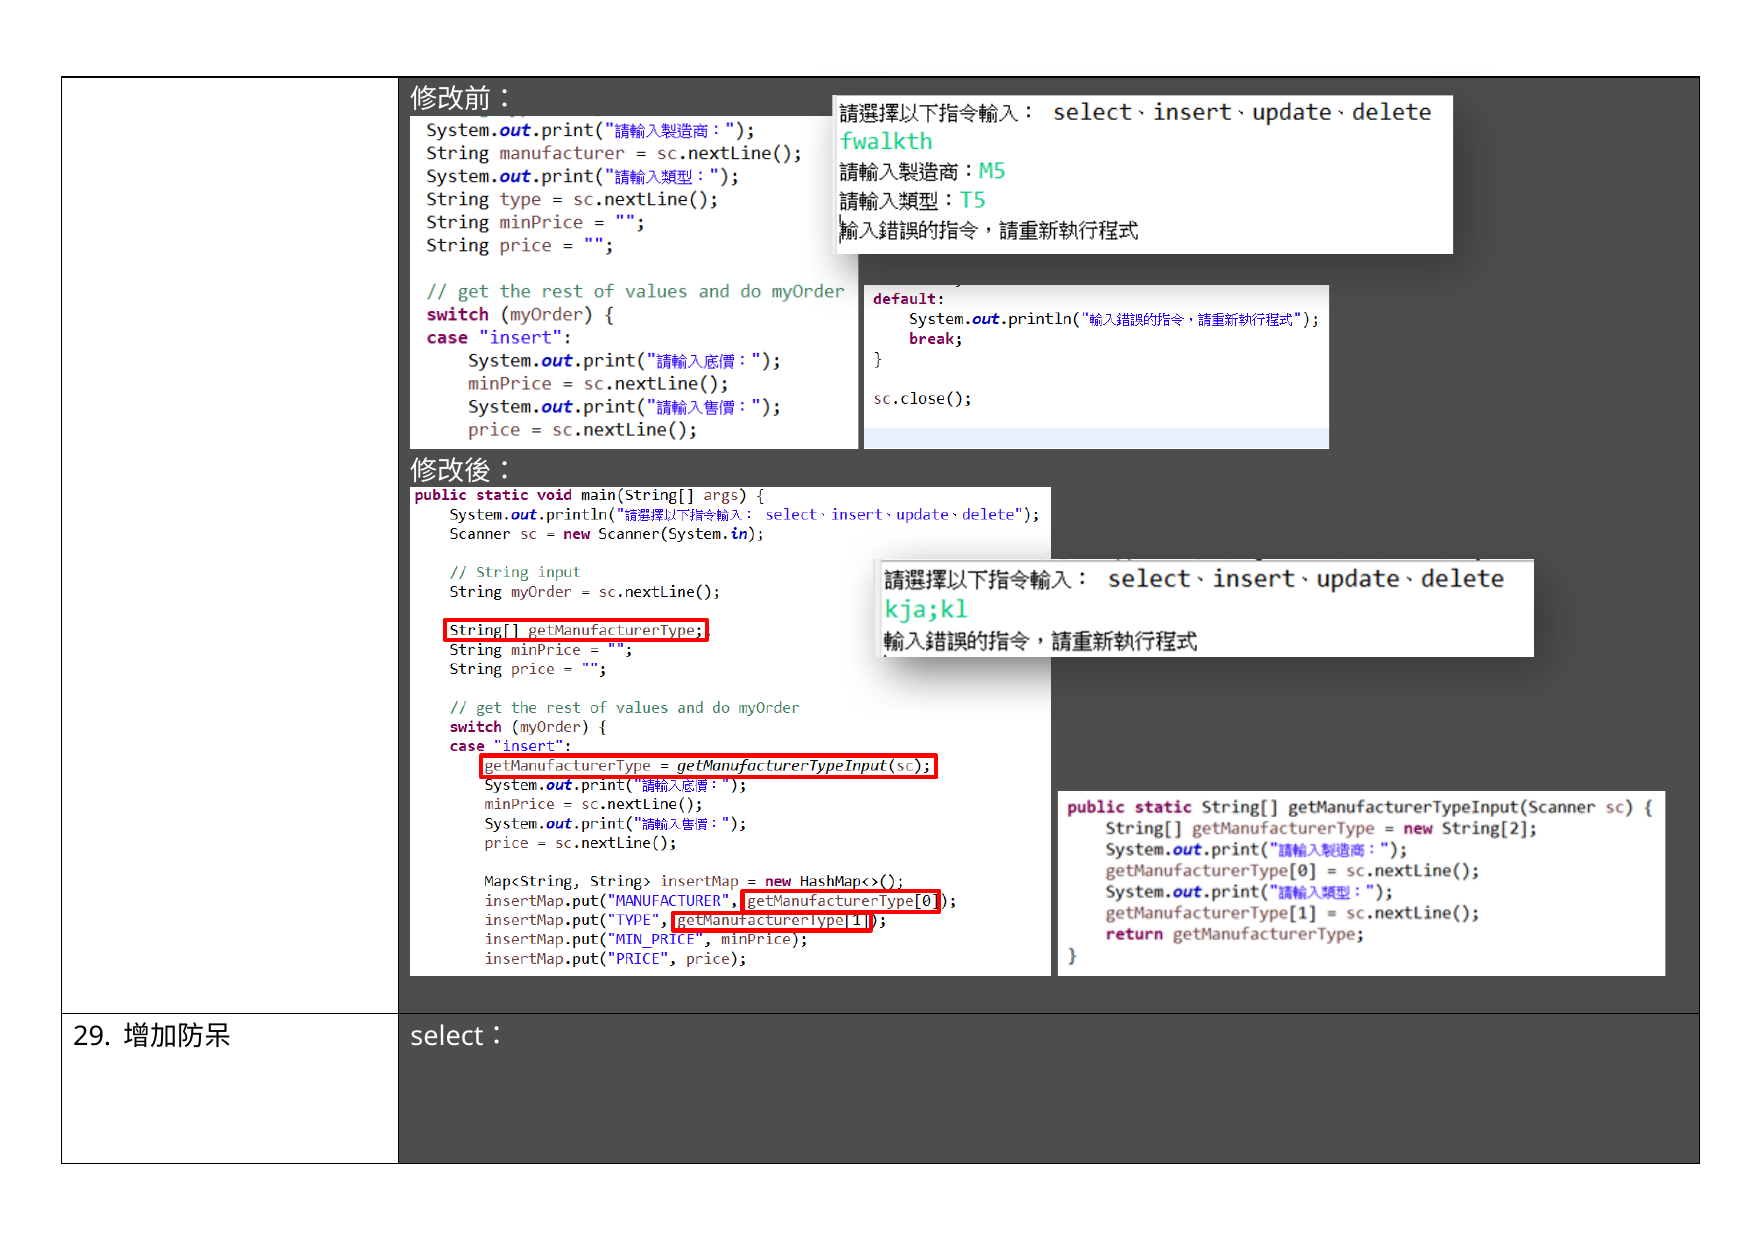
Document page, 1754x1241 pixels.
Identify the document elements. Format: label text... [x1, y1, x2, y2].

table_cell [399, 78, 1699, 1013]
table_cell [399, 1014, 1699, 1163]
picture [1057, 791, 1666, 976]
picture [864, 285, 1330, 449]
picture [410, 95, 1454, 449]
picture [410, 487, 1534, 976]
table_cell 增加防呆 [62, 1014, 398, 1163]
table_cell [62, 78, 398, 1013]
